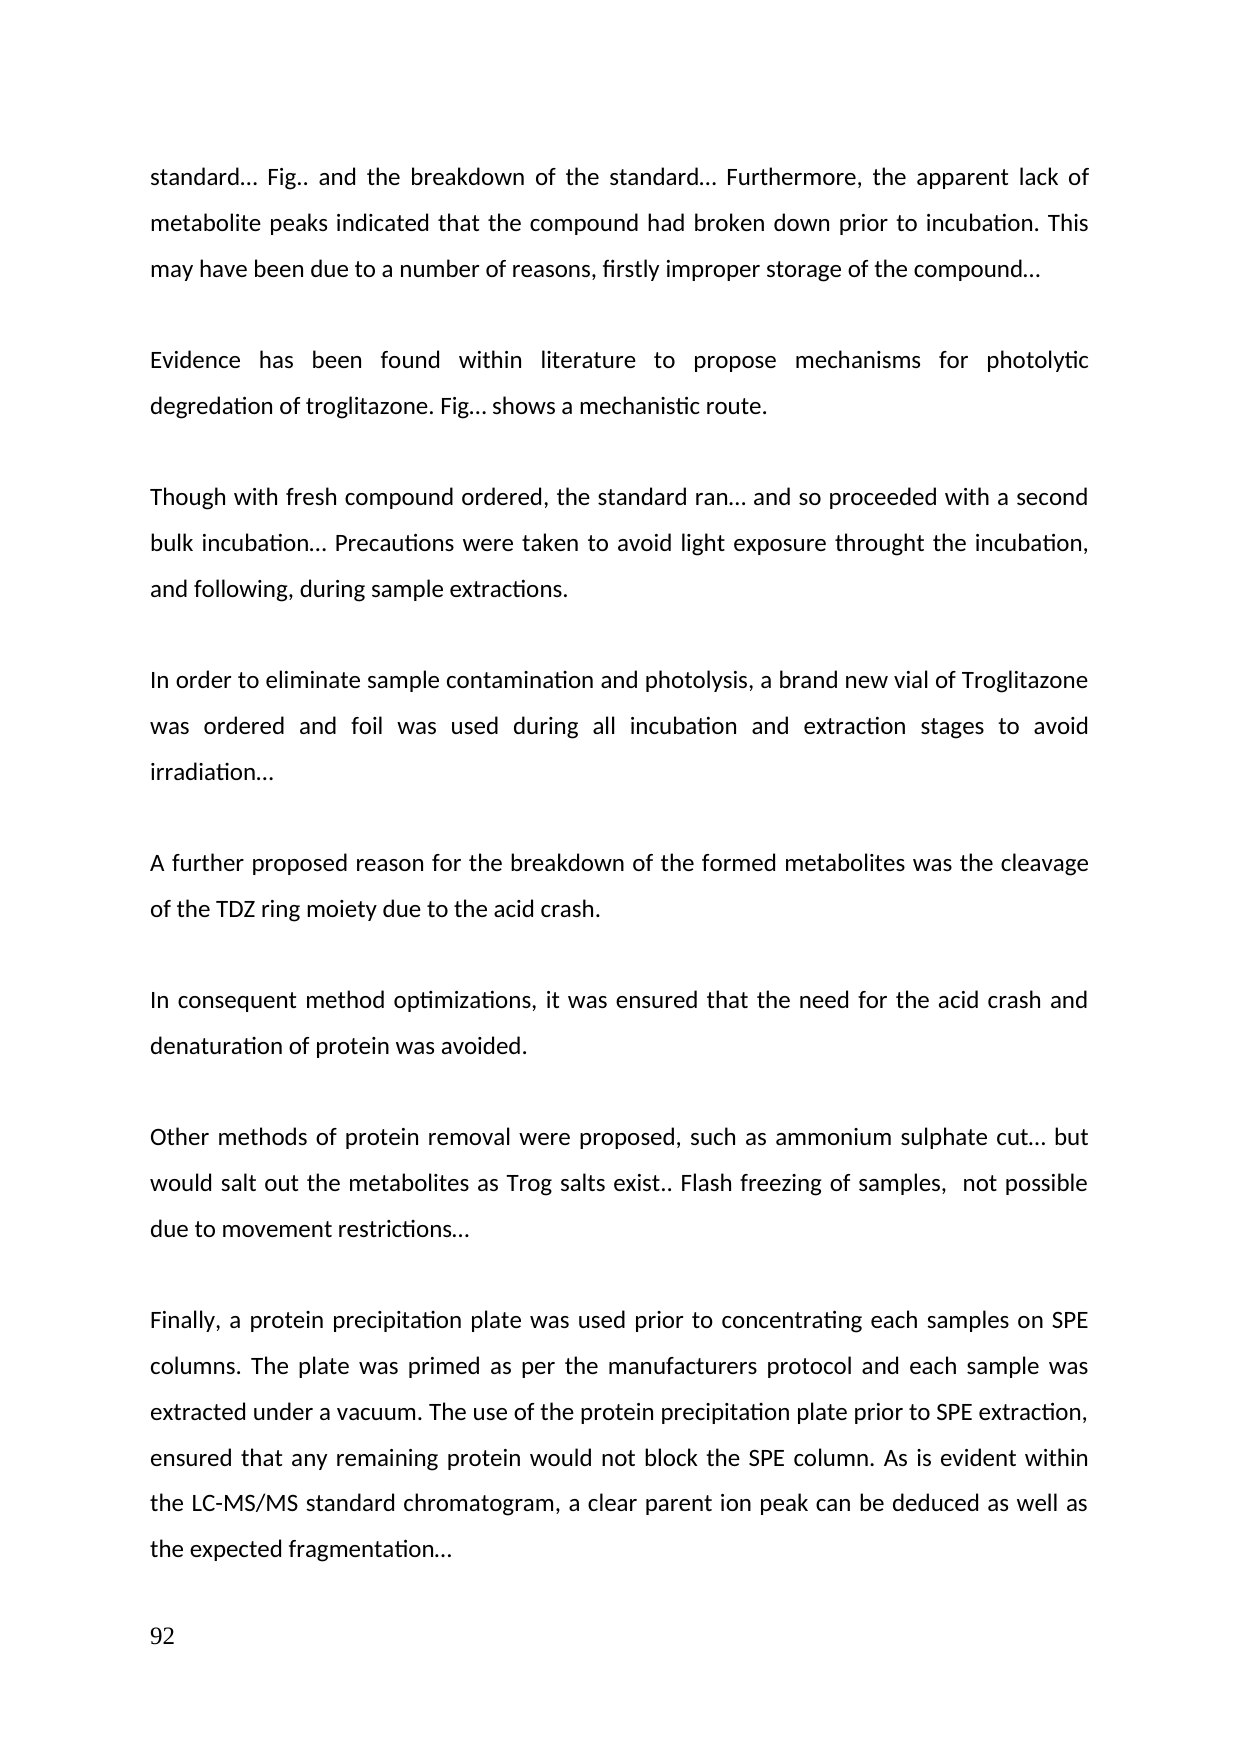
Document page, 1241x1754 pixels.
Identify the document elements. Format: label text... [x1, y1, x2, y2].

text Though with fresh compound ordered, the standard ran… and so proceeded with a second bulk incubation… Precautions were taken to avoid light exposure throught the incubation, and following, during sample extractions. [150, 481, 1090, 603]
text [150, 161, 1090, 283]
text Finally, a protein precipitation plate was used prior to concentrating each samples on SPE columns. The plate was primed as per the manufacturers protocol and each sample was extracted under a vacuum. The use of the protein precipitation plate prior to SPE extraction, ensured that any remaining protein would not block the SPE column. As is evident within the LC-MS/MS standard chromatogram, a clear parent ion peak can be deduced as well as the expected fragmentation… [150, 1304, 1090, 1564]
text A further proposed reason for the breakdown of the formed metabolites was the cleavage of the TDZ ring moiety due to the acid crash. [150, 847, 1090, 923]
text Other methods of protein removal were proposed, such as ammonium sulphate cut… but would salt out the metabolites as Trog salts exist.. Flash freezing of samples, not possible due to movement restrictions… [150, 1122, 1090, 1243]
text In consequent method optimizations, it was ensured that the need for the acid crash and denaturation of protein was avoided. [150, 984, 1090, 1061]
text Evidence has been found within literature to propose mechanisms for photolytic degredation of troglitazone. Fig… shows a mechanistic route. [150, 344, 1090, 420]
text In order to eliminate sample contamination and photolysis, a brand new vial of Troglitazone was ordered and foil was used during all incubation and extraction stages to avoid irradiation… [150, 664, 1090, 786]
